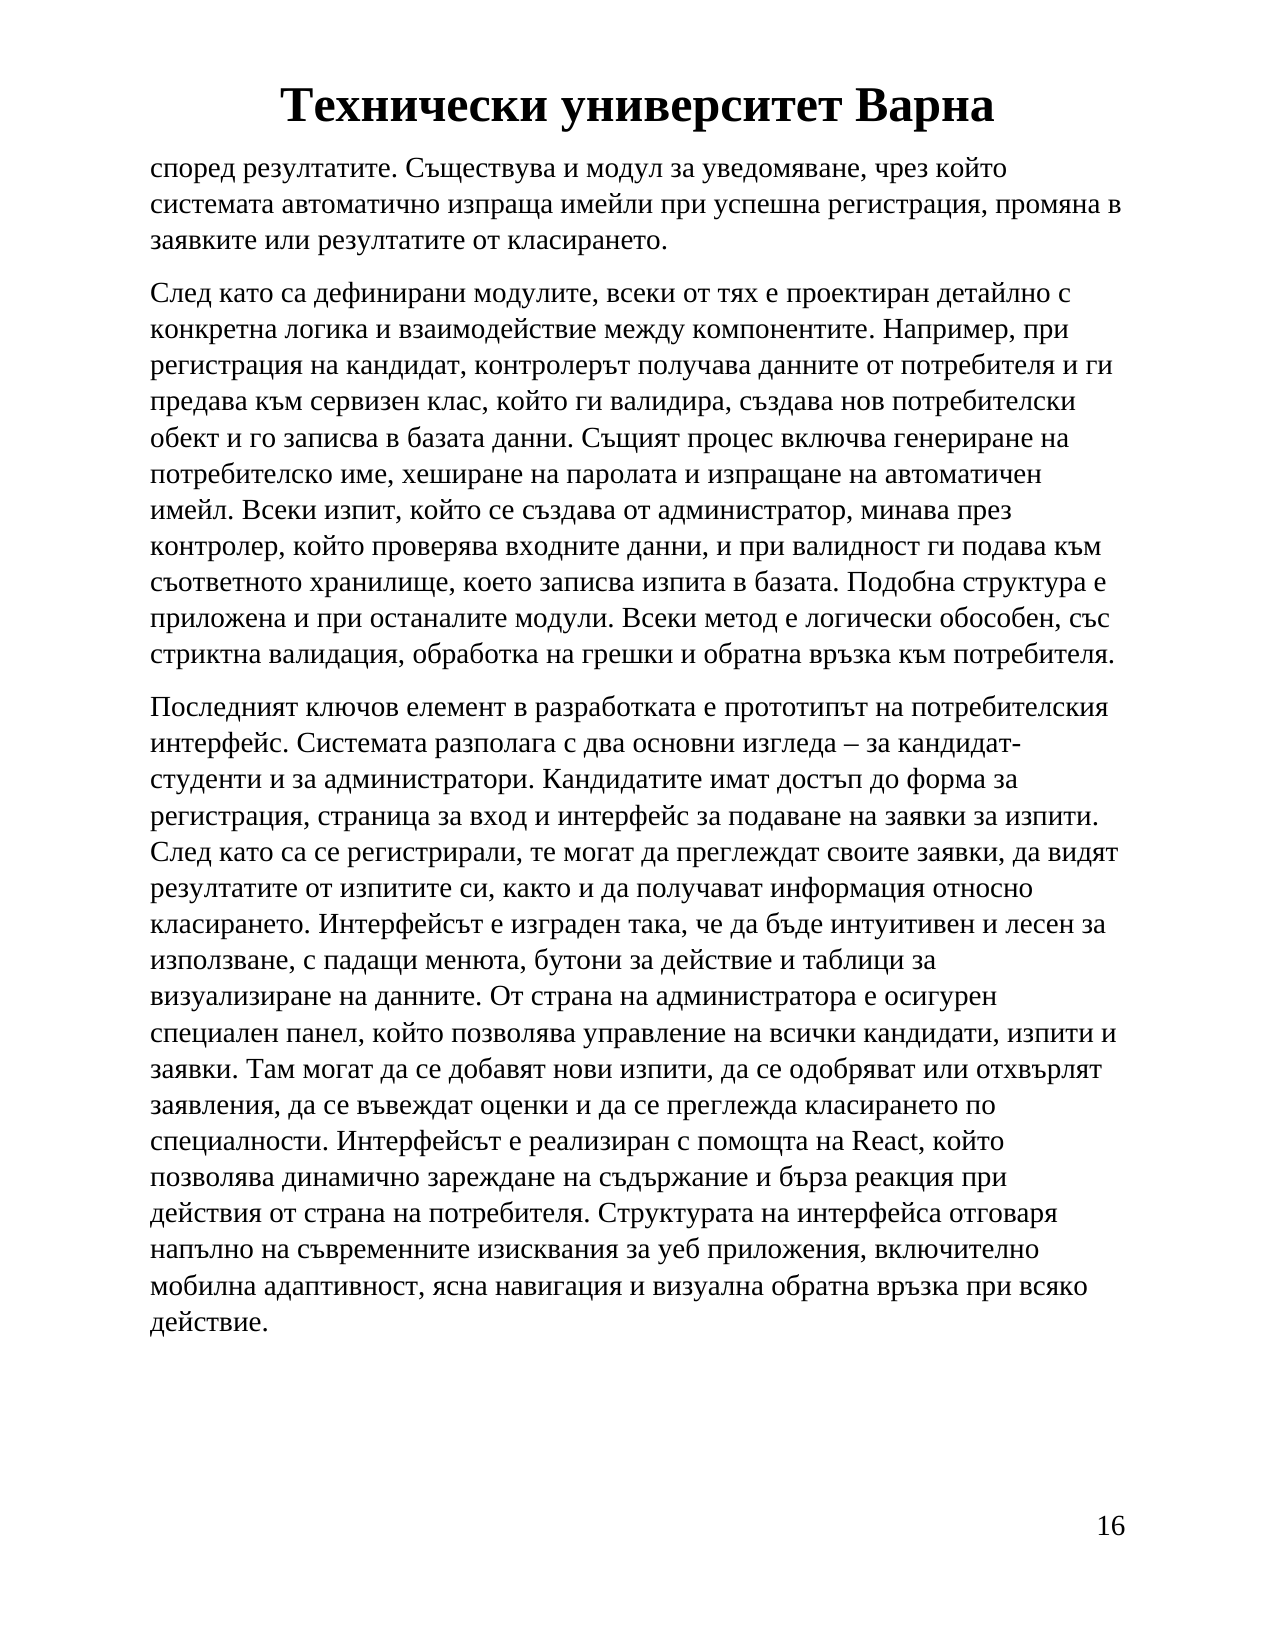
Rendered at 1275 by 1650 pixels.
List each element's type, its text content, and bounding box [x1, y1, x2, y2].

text Последният ключов елемент в разработката е прототипът на потребителския интерфейс. Системата разполага с два основни изгледа – за кандидат-студенти и за администратори. Кандидатите имат достъп до форма за регистрация, страница за вход и интерфейс за подаване на заявки за изпити. След като са се регистрирали, те могат да преглеждат своите заявки, да видят резултатите от изпитите си, както и да получават информация относно класирането. Интерфейсът е изграден така, че да бъде интуитивен и лесен за използване, с падащи менюта, бутони за действие и таблици за визуализиране на данните. От страна на администратора е осигурен специален панел, който позволява управление на всички кандидати, изпити и заявки. Там могат да се добавят нови изпити, да се одобряват или отхвърлят заявления, да се въвеждат оценки и да се преглежда класирането по специалности. Интерфейсът е реализиран с помощта на React, който позволява динамично зареждане на съдържание и бърза реакция при действия от страна на потребителя. Структурата на интерфейса отговаря напълно на съвременните изисквания за уеб приложения, включително мобилна адаптивност, ясна навигация и визуална обратна връзка при всяко действие. [150, 689, 1125, 1337]
text След като са дефинирани модулите, всеки от тях е проектиран детайлно с конкретна логика и взаимодействие между компонентите. Например, при регистрация на кандидат, контролерът получава данните от потребителя и ги предава към сервизен клас, който ги валидира, създава нов потребителски обект и го записва в базата данни. Същият процес включва генериране на потребителско име, хеширане на паролата и изпращане на автоматичен имейл. Всеки изпит, който се създава от администратор, минава през контролер, който проверява входните данни, и при валидност ги подава към съответното хранилище, което записва изпита в базата. Подобна структура е приложена и при останалите модули. Всеки метод е логически обособен, със стриктна валидация, обработка на грешки и обратна връзка към потребителя. [150, 275, 1125, 670]
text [150, 150, 1125, 256]
